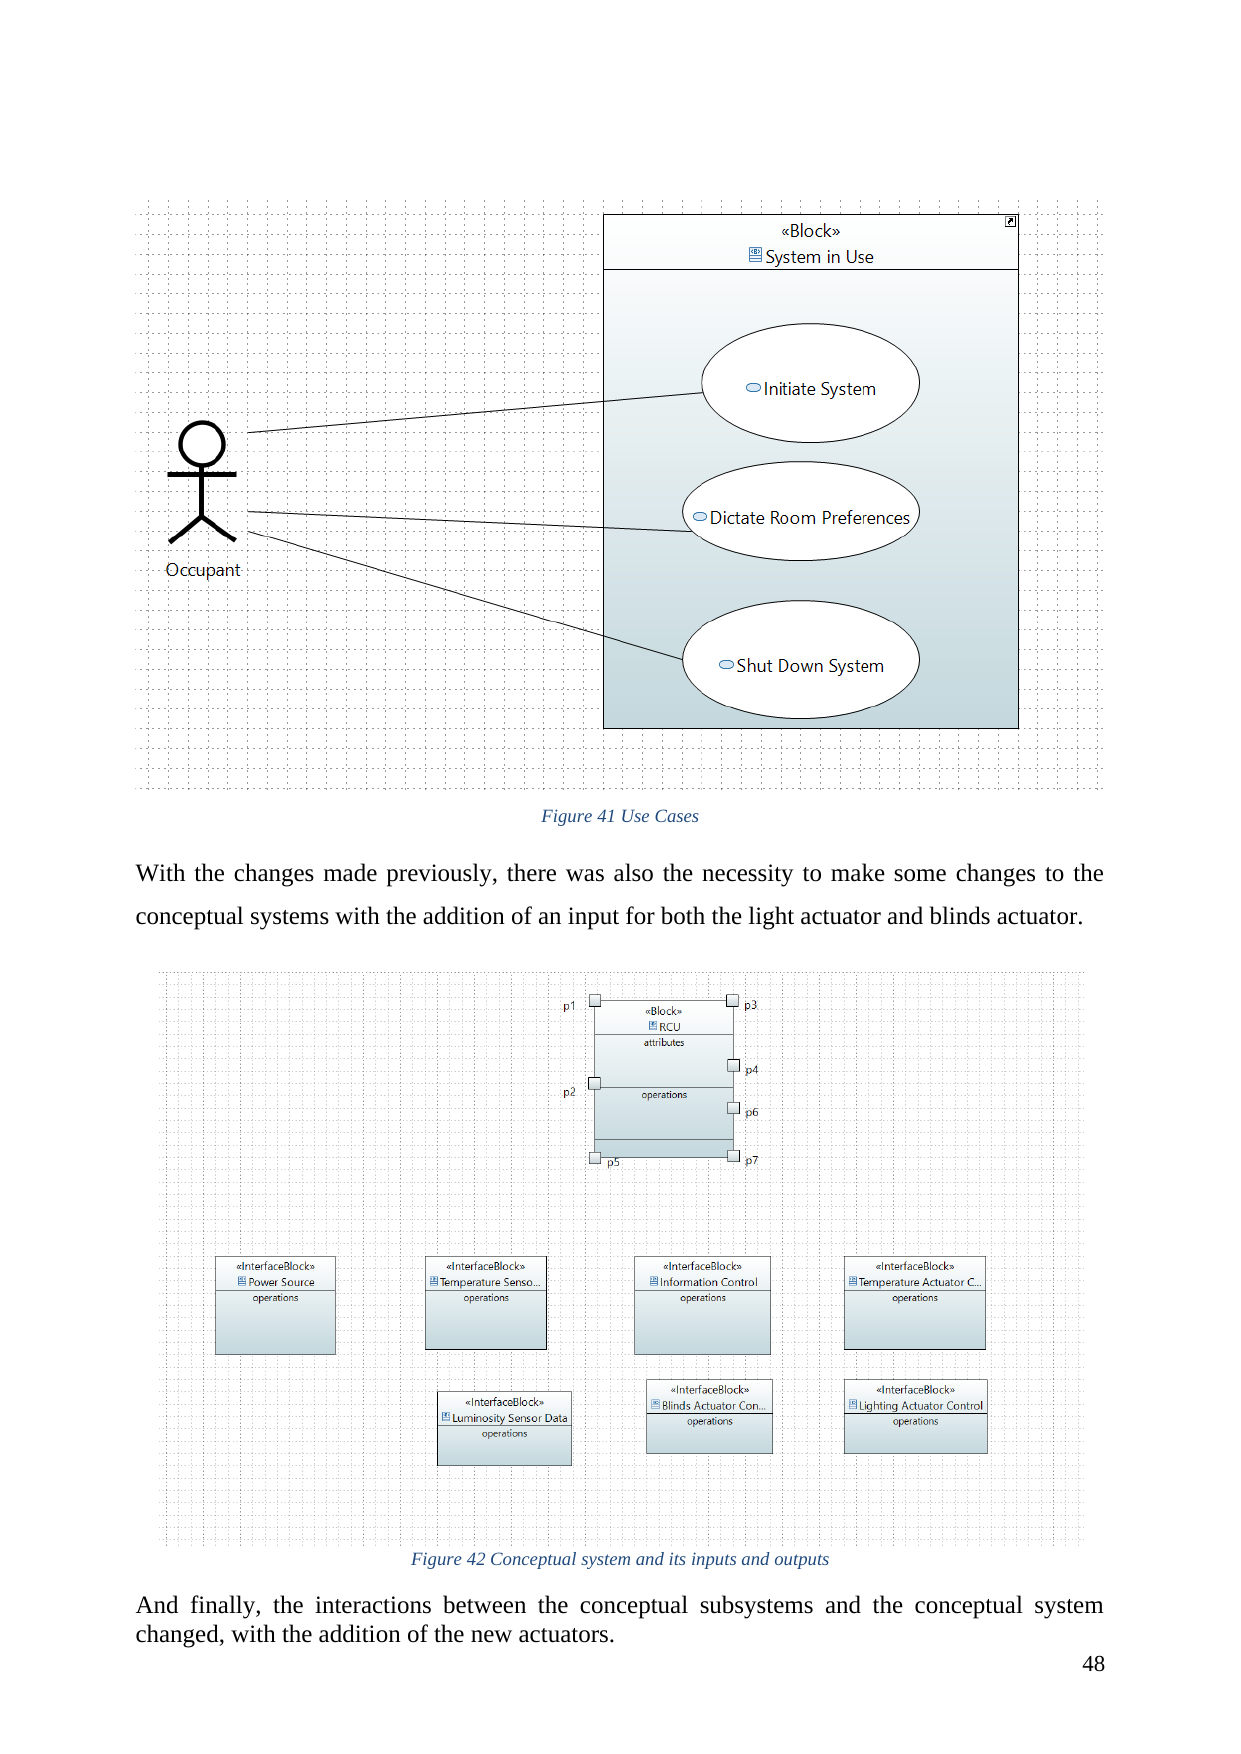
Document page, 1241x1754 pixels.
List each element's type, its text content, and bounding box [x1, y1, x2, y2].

picture [135, 197, 1106, 791]
text With the changes made previously, there was also the necessity to make some changes to the conceptual systems with the addition of an input for both the light actuator and blinds actuator. [135, 858, 1105, 929]
text Figure 41 Use Cases [135, 804, 1105, 826]
picture [156, 972, 1085, 1548]
text Figure 42 Conceptual system and its inputs and outputs [135, 1547, 1105, 1569]
text And finally, the interactions between the conceptual subsystems and the conceptual system changed, with the addition of the new actuators. [135, 1590, 1105, 1647]
